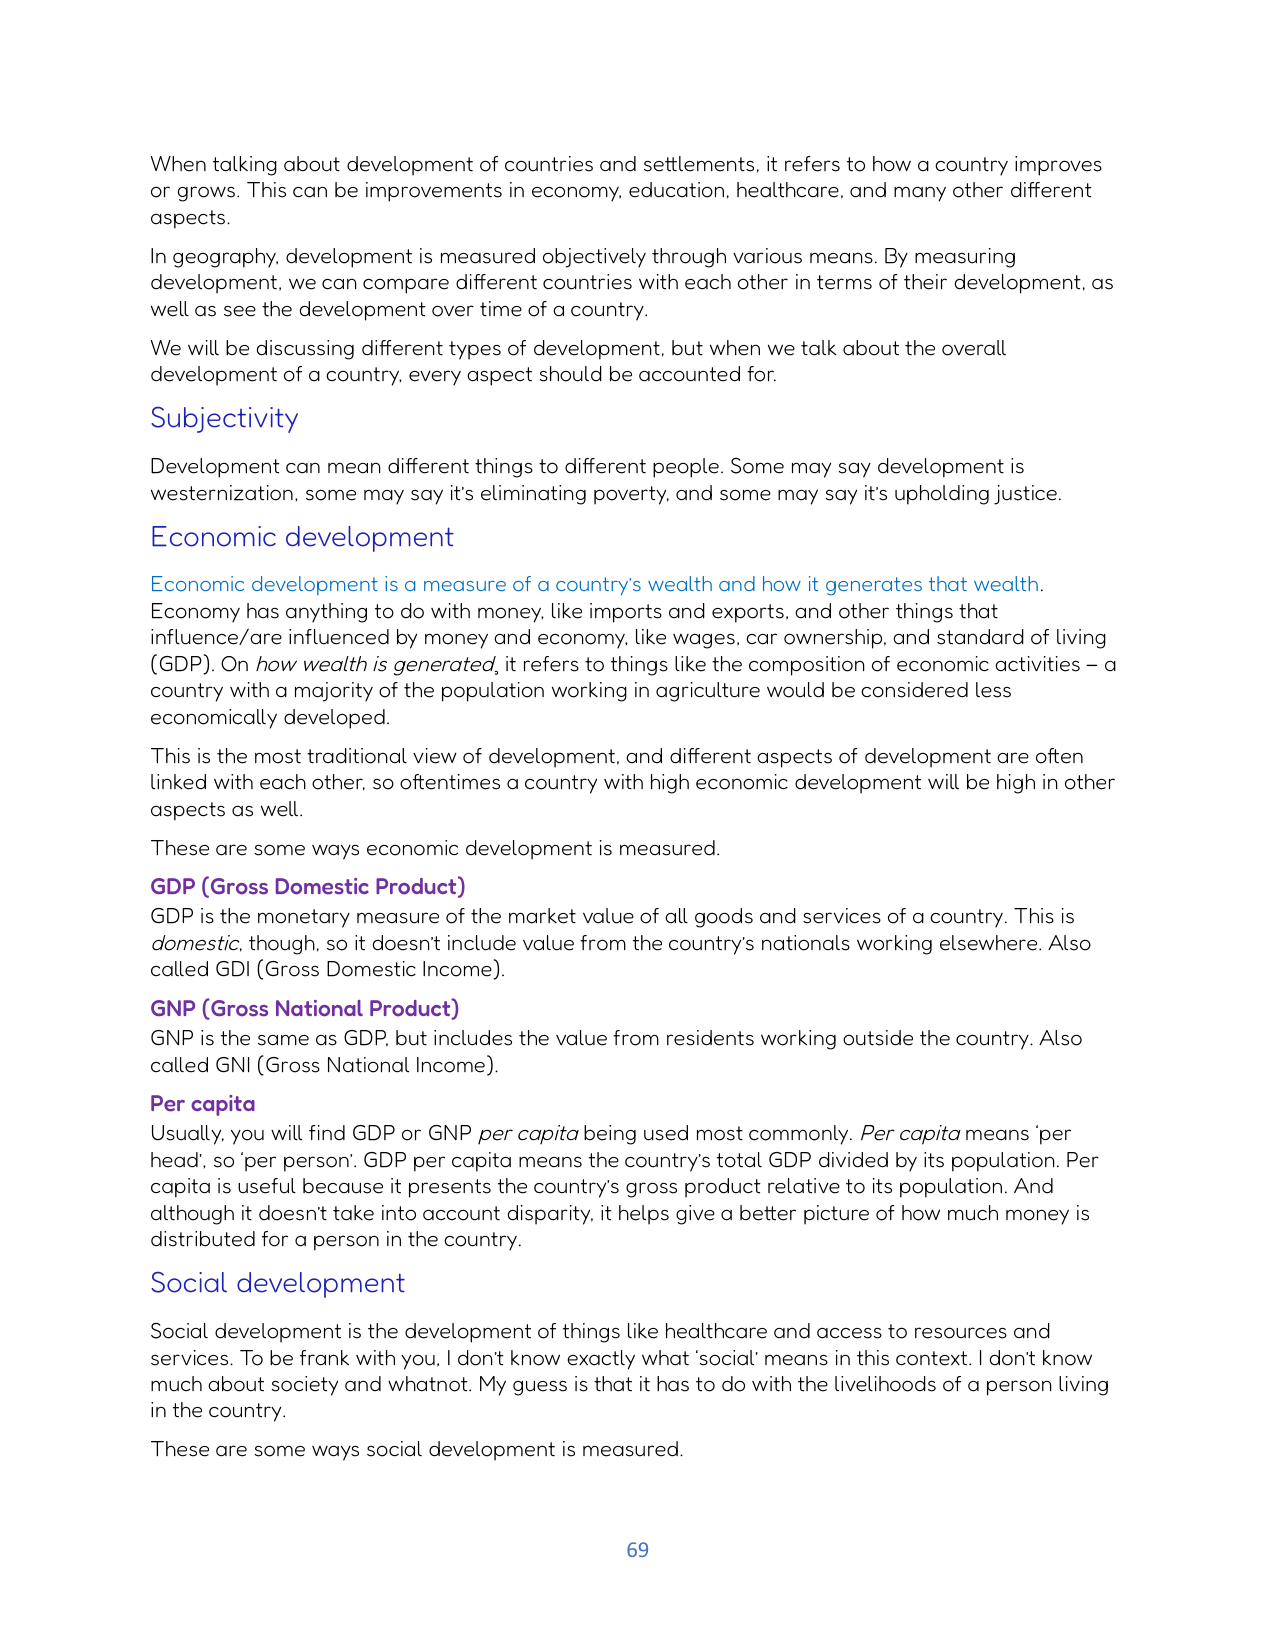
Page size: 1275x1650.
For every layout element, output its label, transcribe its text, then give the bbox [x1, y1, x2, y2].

text These are some ways economic development is measured. [150, 833, 1125, 860]
text When talking about development of countries and settlements, it refers to how a country improves or grows. This can be improvements in economy, education, healthcare, and many other different aspects. [150, 150, 1125, 229]
text This is the most traditional view of development, and different aspects of development are often linked with each other, so oftentimes a country with high economic development will be high in other aspects as well. [150, 742, 1125, 821]
text These are some ways social development is measured. [150, 1436, 1125, 1462]
text Social development is the development of things like healthcare and access to resources and services. To be frank with you, I don’t know exactly what ‘social’ means in this context. I don’t know much about society and whatnot. My guess is that it has to do with the livelihoods of a person living in the country. [150, 1317, 1125, 1423]
text Usually, you will find GDP or GNP per capita being used most commonly. Per capita means ‘per head’, so ‘per person’. GDP per capita means the country’s total GDP divided by its population. Per capita is useful because it presents the country’s gross product relative to its population. And although it doesn’t take into account disparity, it helps give a better picture of how much money is distributed for a person in the country. [150, 1119, 1125, 1252]
text Social development [150, 1264, 1125, 1299]
text We will be discussing different types of development, but when we talk about the overall development of a country, every aspect should be accounted for. [150, 334, 1125, 387]
text Per capita [150, 1089, 1125, 1117]
text GNP (Gross National Product) [150, 994, 1125, 1022]
text In geography, development is measured objectively through various means. By measuring development, we can compare different countries with each other in terms of their development, as well as see the development over time of a country. [150, 242, 1125, 321]
text Development can mean different things to different people. Some may say development is westernization, some may say it’s eliminating poverty, and some may say it’s upholding justice. [150, 452, 1125, 505]
text GNP is the same as GDP, but includes the value from residents working outside the country. Also called GNI (Gross National Income). [150, 1024, 1125, 1077]
text Economic development [150, 517, 1125, 553]
text Subjectivity [150, 399, 1125, 434]
text Economic development is a measure of a country’s wealth and how it generates that wealth. Economy has anything to do with money, like imports and exports, and other things that influence/are influenced by money and economy, like wages, car ownership, and standard of living (GDP). On how wealth is generated¸ it refers to things like the composition of economic activities – a country with a majority of the population working in agriculture would be considered less economically developed. [150, 570, 1125, 729]
text GDP is the monetary measure of the market value of all goods and services of a country. This is domestic, though, so it doesn’t include value from the country’s nationals working elsewhere. Also called GDI (Gross Domestic Income). [150, 902, 1125, 982]
text GDP (Gross Domestic Product) [150, 872, 1125, 900]
